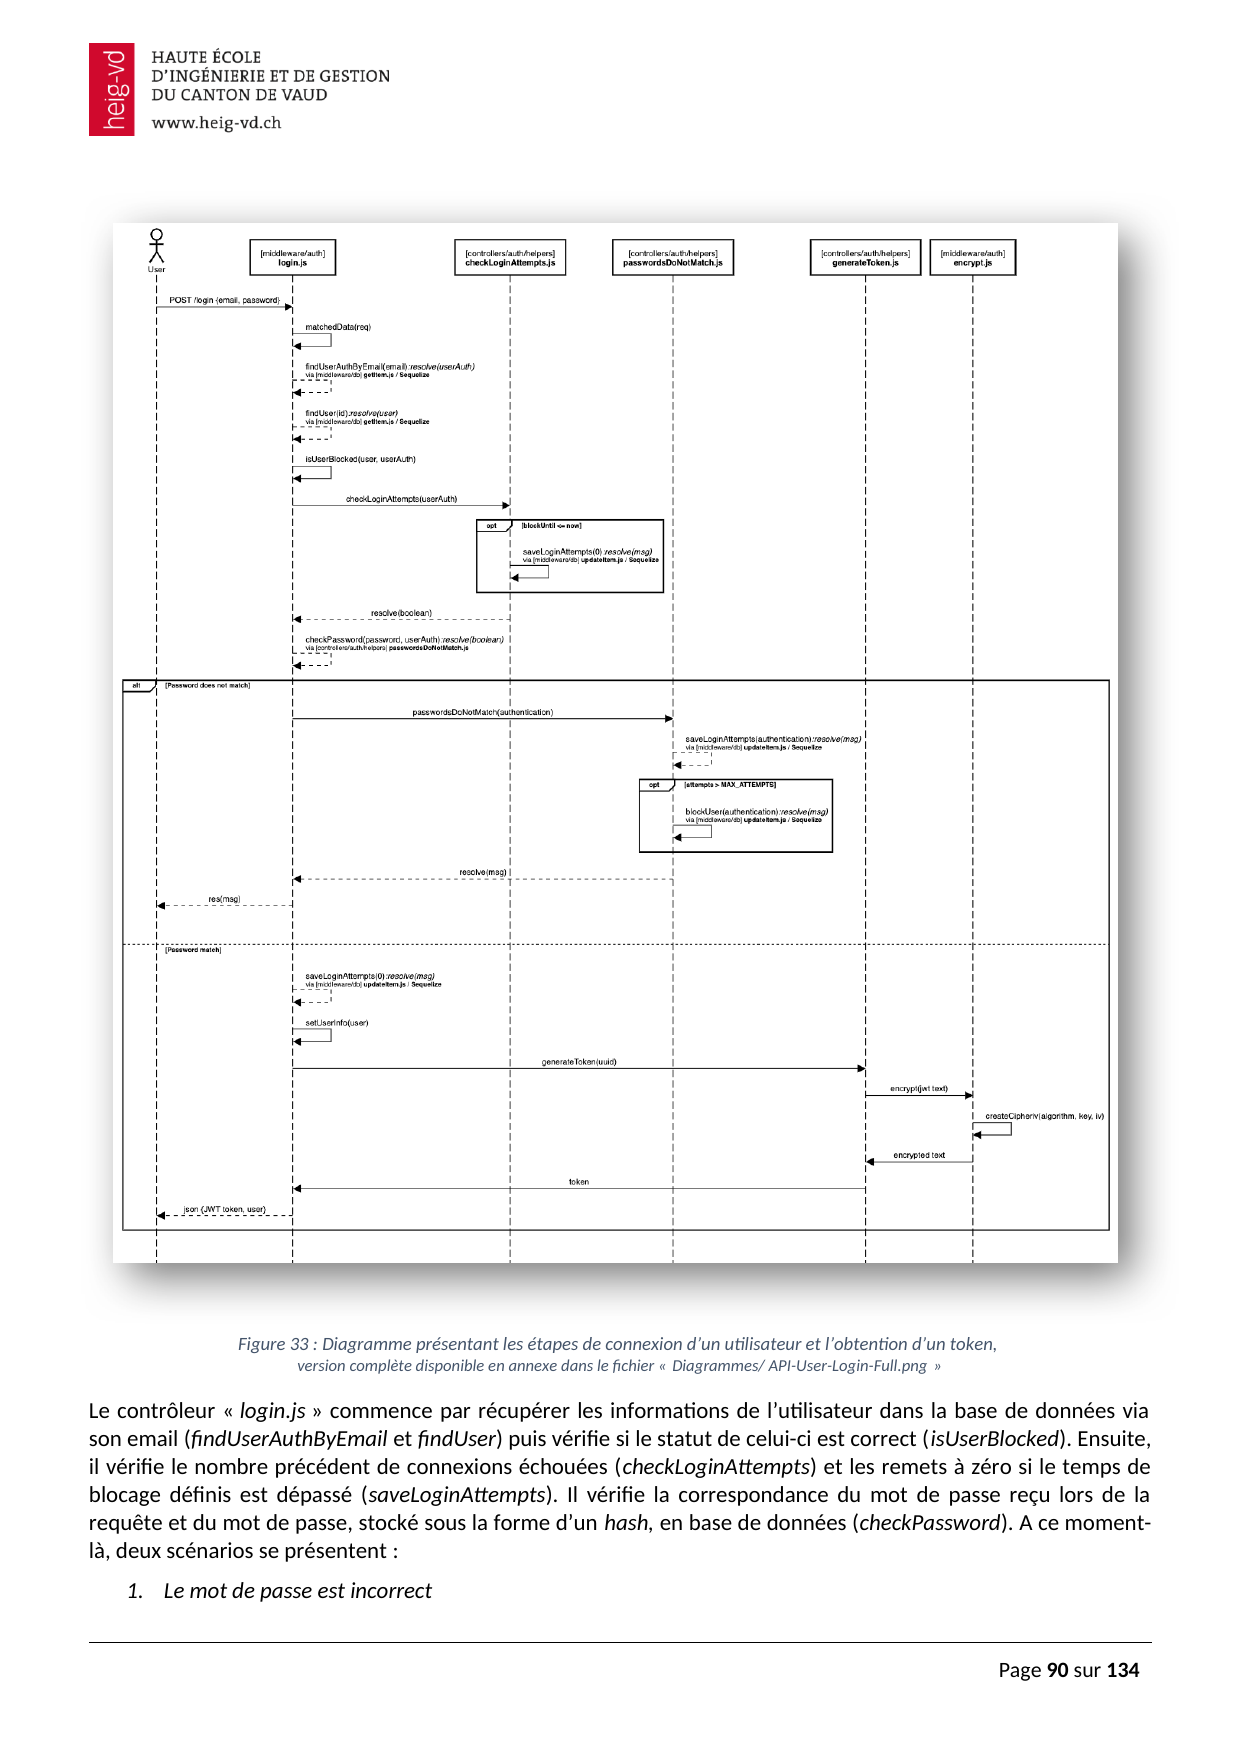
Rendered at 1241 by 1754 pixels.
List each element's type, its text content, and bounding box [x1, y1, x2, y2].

text Le contrôleur « login.js » commence par récupérer les informations de l’utilisateur dans la base de données via son email (findUserAuthByEmail et findUser) puis vérifie si le statut de celui-ci est correct (isUserBlocked). Ensuite, il vérifie le nombre précédent de connexions échouées (checkLoginAttempts) et les remets à zéro si le temps de blocage définis est dépassé (saveLoginAttempts). Il vérifie la correspondance du mot de passe reçu lors de la requête et du mot de passe, stocké sous la forme d’un hash, en base de données (checkPassword). A ce moment-là, deux scénarios se présentent : [89, 1396, 1152, 1564]
picture [113, 223, 1118, 1263]
list Le mot de passe est incorrect [126, 1577, 1152, 1605]
picture [89, 43, 389, 136]
text Figure 33 : Diagramme présentant les étapes de connexion d’un utilisateur et l’obtention d’un token, version complète disponible en annexe dans le fichier « Diagrammes/ API-User-Login-Full.png » [89, 1332, 1152, 1375]
